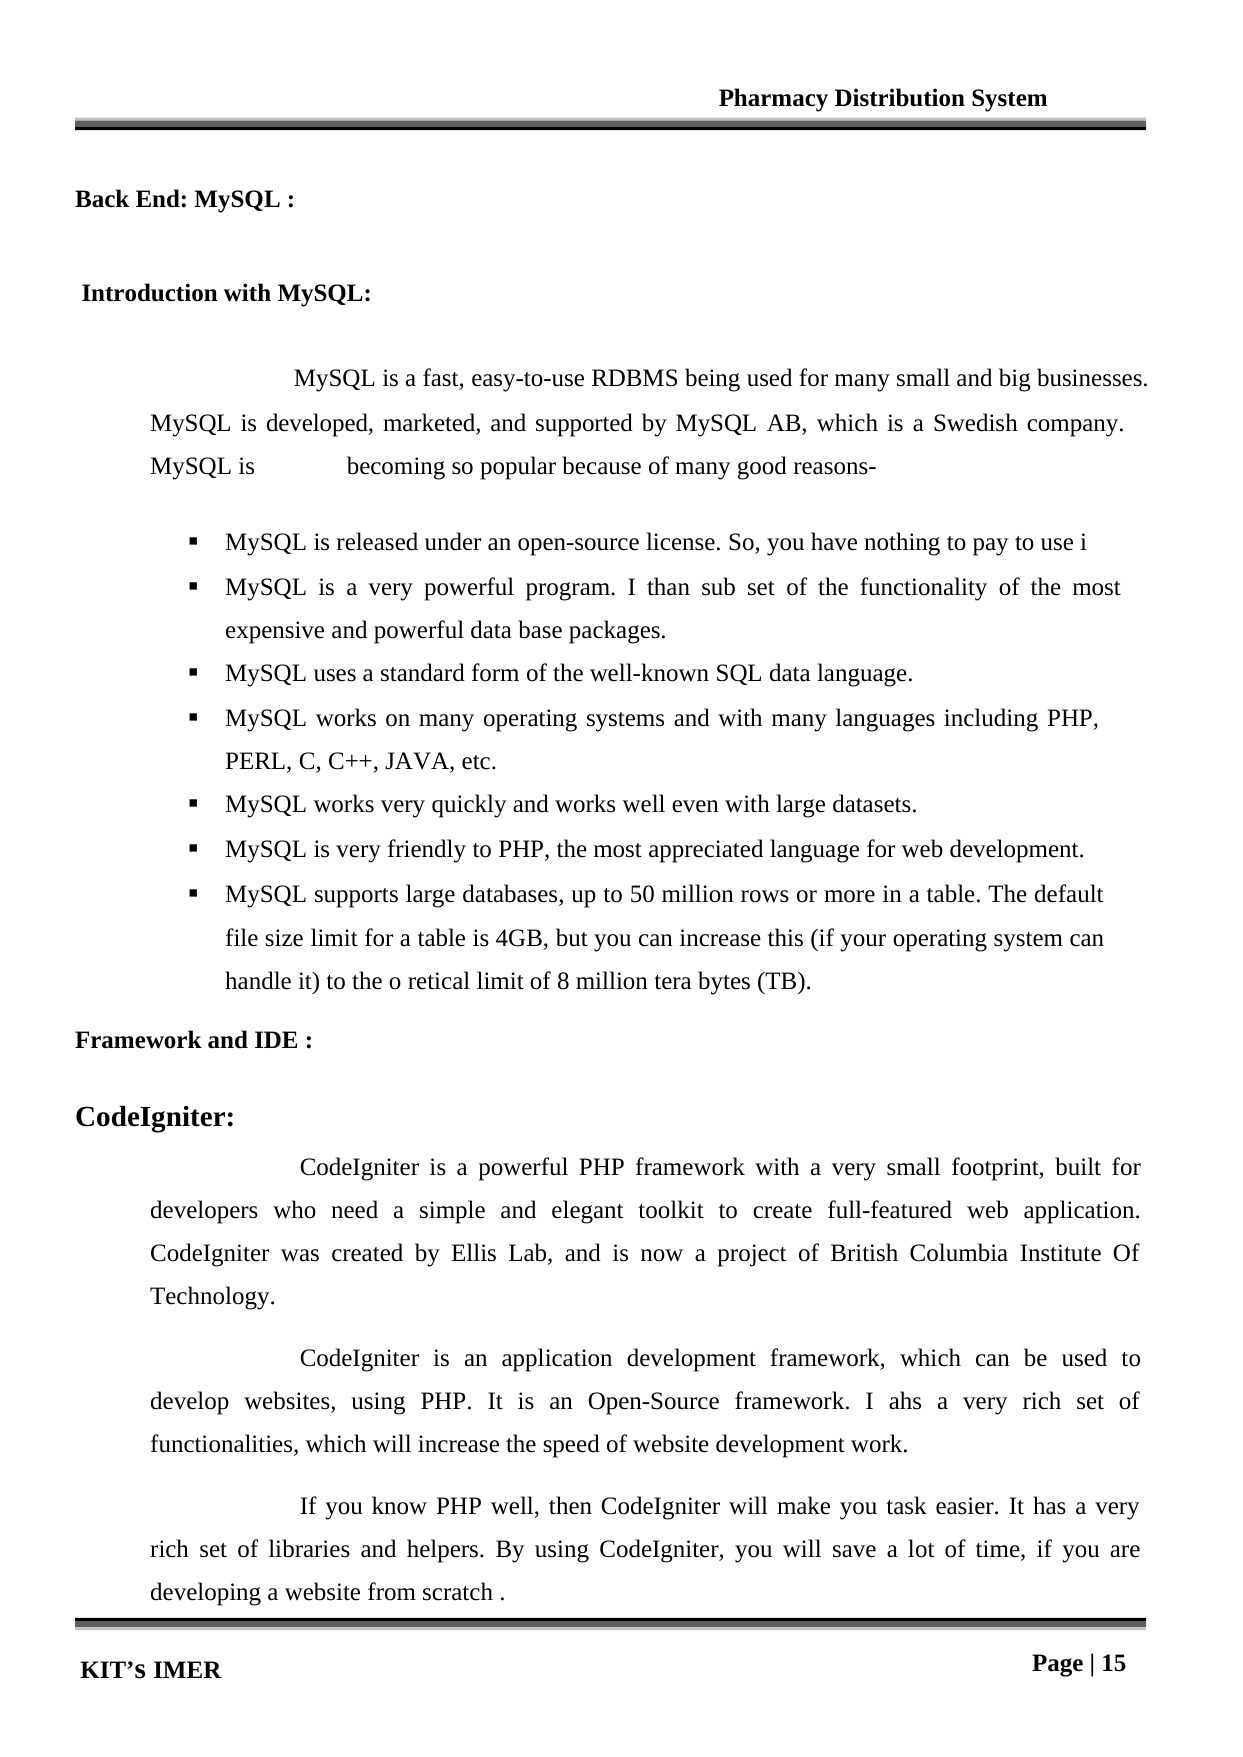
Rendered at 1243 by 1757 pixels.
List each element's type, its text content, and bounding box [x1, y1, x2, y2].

text CodeIgniter is an application development framework, which can be used to develop websites, using PHP. It is an Open-Source framework. I ahs a very rich set of functionalities, which will increase the speed of website development work. [150, 1343, 1142, 1458]
list MySQL is a very powerful program. I than sub set of the functionality of the most expensive and powerful data base packages. [187, 572, 1121, 644]
list MySQL supports large databases, up to 50 million rows or more in a table. The default file size limit for a table is 4GB, but you can increase this (if your operating system can handle it) to the o retical limit of 8 million tera bytes (TB). [187, 879, 1105, 994]
list MySQL works on many operating systems and with many languages including PHP, PERL, C, C++, JAVA, etc. [187, 703, 1099, 775]
list MySQL works very quickly and works well even with large datasets. [187, 789, 1157, 818]
text MySQL is developed, marketed, and supported by MySQL AB, which is a Swedish company. MySQL is becoming so popular because of many good reasons- [150, 408, 1125, 480]
text CodeIgniter is a powerful PHP framework with a very small footprint, built for developers who need a simple and elegant toolkit to create full-featured web application. CodeIgniter was created by Ellis Lab, and is now a project of British Columbia Institute Of Technology. [150, 1152, 1142, 1310]
text If you know PHP well, then CodeIgniter will make you task easier. It has a very rich set of libraries and helpers. By using CodeIgniter, you will save a lot of time, if you are developing a website from scratch . [150, 1491, 1142, 1606]
list MySQL uses a standard form of the well-known SQL data language. [187, 658, 1157, 687]
text CodeIgniter: [0, 1099, 1157, 1133]
text MySQL is a fast, easy-to-use RDBMS being used for many small and big businesses. [294, 363, 1157, 392]
subtitle Framework and IDE : [75, 1026, 1157, 1054]
subtitle Introduction with MySQL: [75, 278, 498, 307]
subtitle Back End: MySQL : [75, 184, 498, 212]
list MySQL is very friendly to PHP, the most appreciated language for web development. [187, 834, 1157, 863]
list MySQL is released under an open-source license. So, you have nothing to pay to use i [187, 527, 1157, 556]
